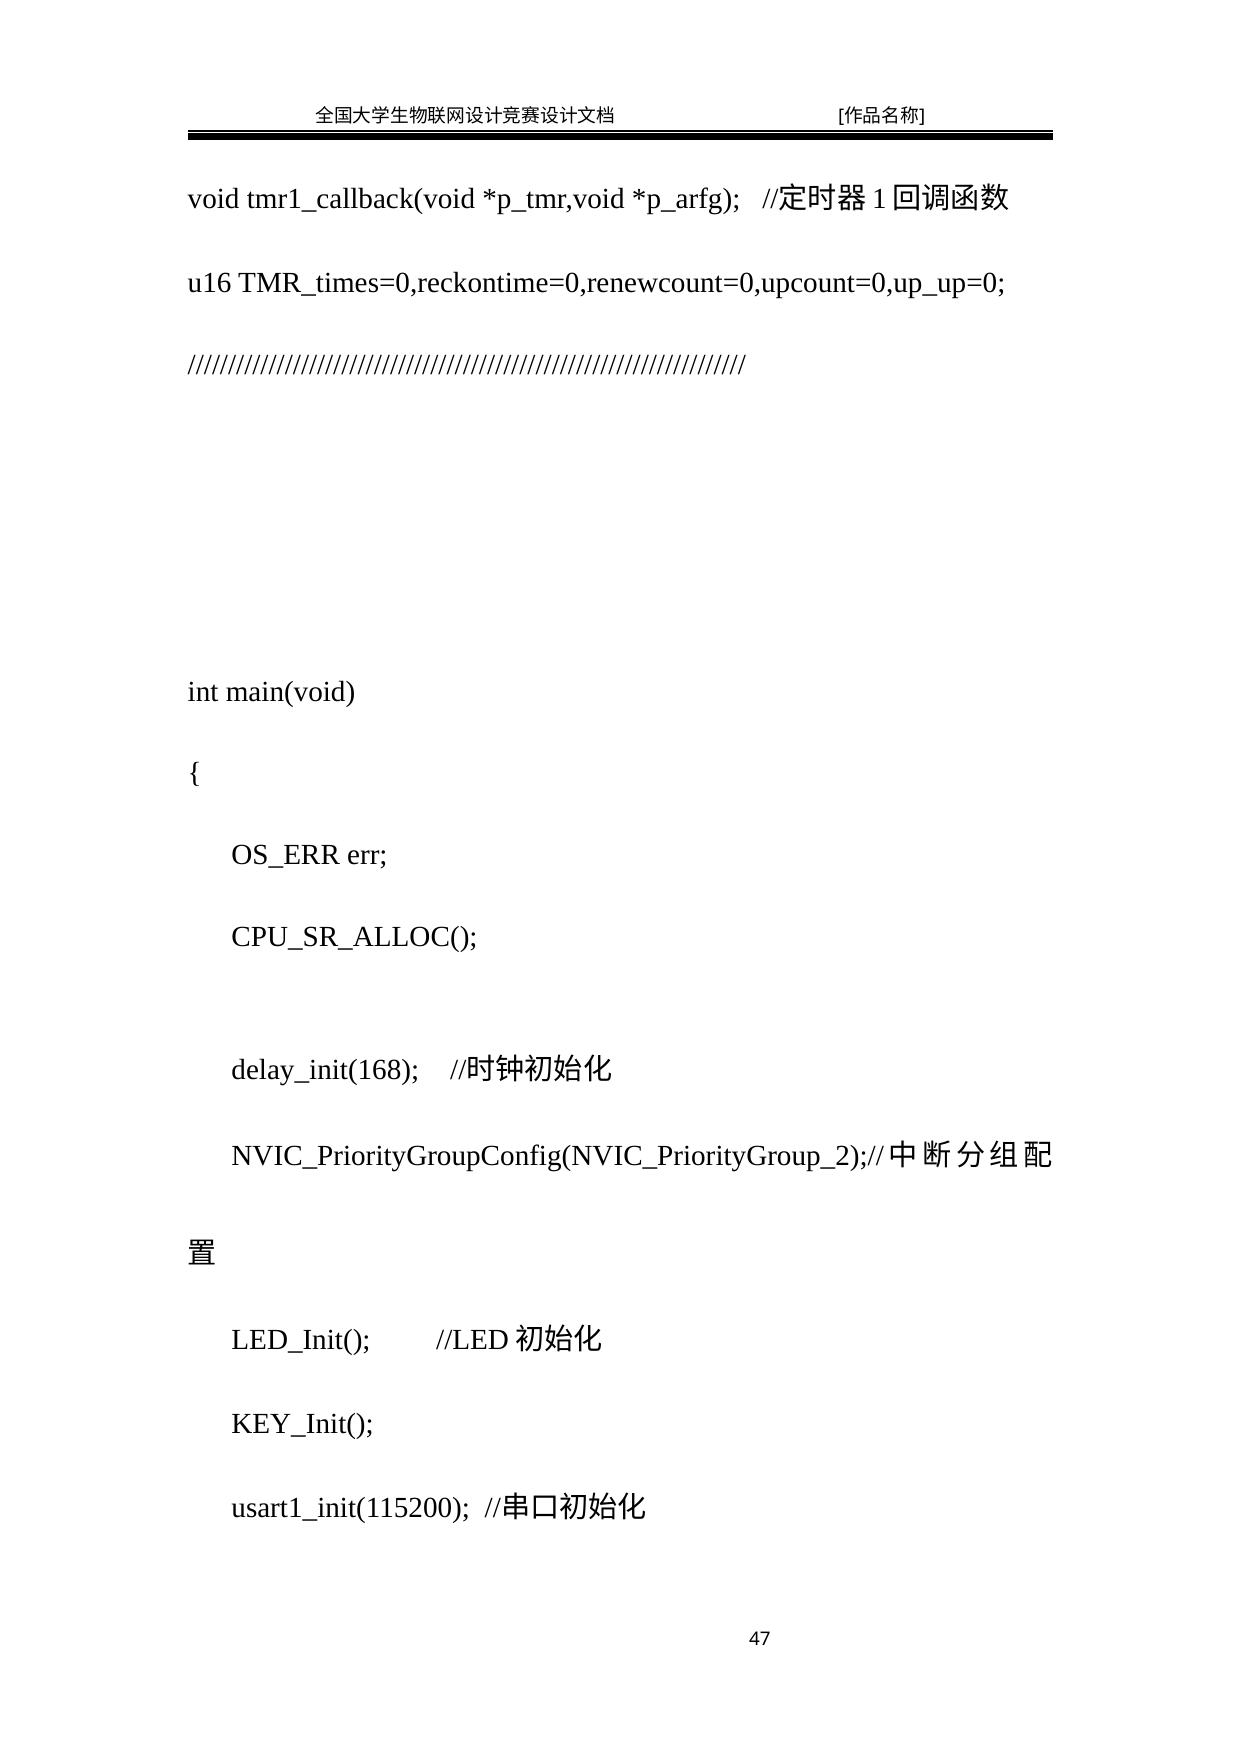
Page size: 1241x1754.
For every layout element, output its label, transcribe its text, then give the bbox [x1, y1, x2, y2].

text OS_ERR err; [187, 822, 1053, 887]
text void tmr1_callback(void *p_tmr,void *p_arfg); //定时器1回调函数 [187, 163, 1053, 228]
text NVIC_PriorityGroupConfig(NVIC_PriorityGroup_2);//中断分组配置 [187, 1121, 1053, 1283]
text CPU_SR_ALLOC(); [187, 903, 1053, 968]
text usart1_init(115200); //串口初始化 [187, 1472, 1053, 1537]
text u16 TMR_times=0,reckontime=0,renewcount=0,upcount=0,up_up=0; [187, 249, 1053, 314]
text { [187, 740, 1053, 805]
text int main(void) [187, 658, 1053, 723]
text delay_init(168); //时钟初始化 [187, 1034, 1053, 1099]
text KEY_Init(); [187, 1390, 1053, 1455]
text ///////////////////////////////////////////////////////////////////// [187, 331, 1053, 396]
text LED_Init(); //LED初始化 [187, 1304, 1053, 1369]
